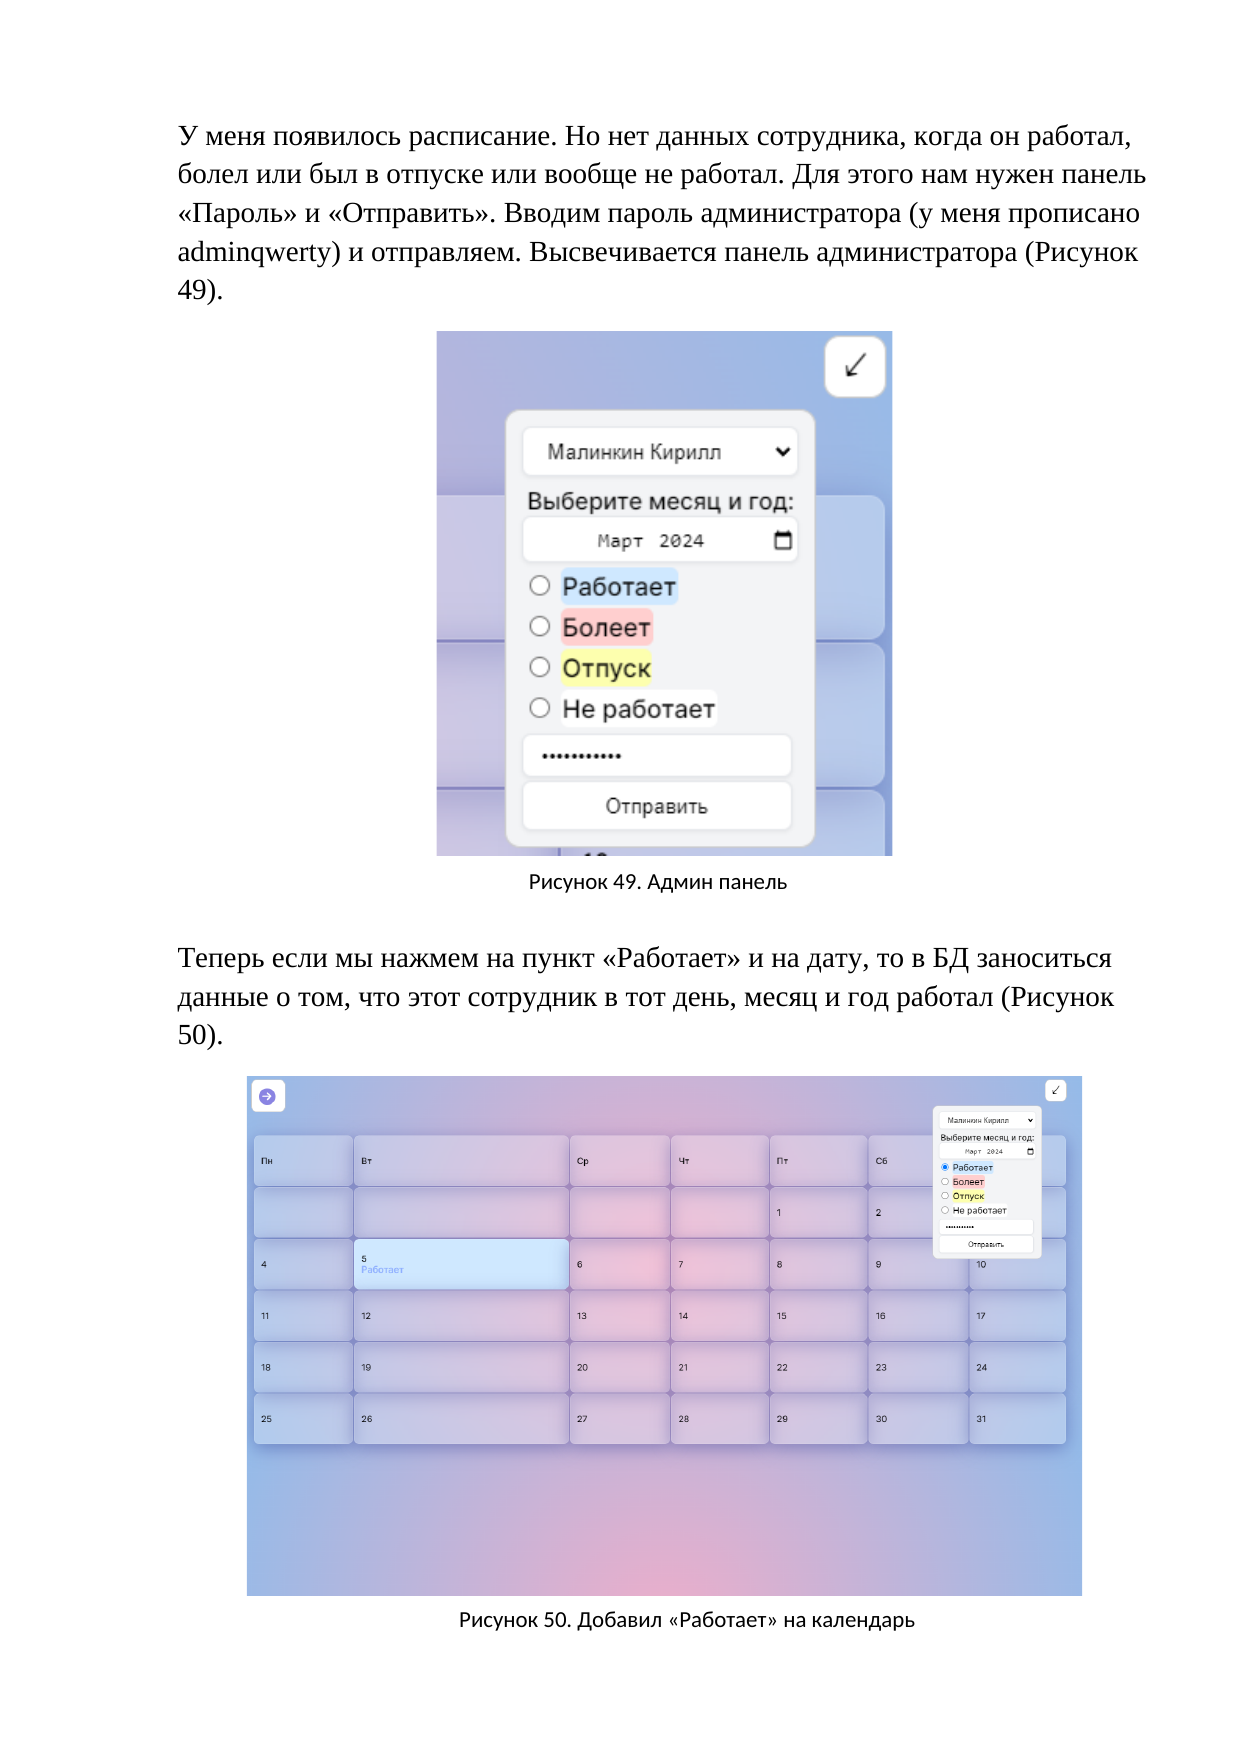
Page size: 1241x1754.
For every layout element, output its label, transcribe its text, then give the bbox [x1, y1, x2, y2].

picture [436, 331, 893, 856]
text Теперь если мы нажмем на пункт «Работает» и на дату, то в БД заноситься данные о том, что этот сотрудник в тот день, месяц и год работал (Рисунок 50). [177, 940, 1152, 1051]
picture [246, 1076, 1083, 1596]
text У меня появилось расписание. Но нет данных сотрудника, когда он работал, болел или был в отпуске или вообще не работал. Для этого нам нужен панель «Пароль» и «Отправить». Вводим пароль администратора (у меня прописано adminqwerty) и отправляем. Высвечивается панель администратора (Рисунок 49). [177, 118, 1152, 306]
